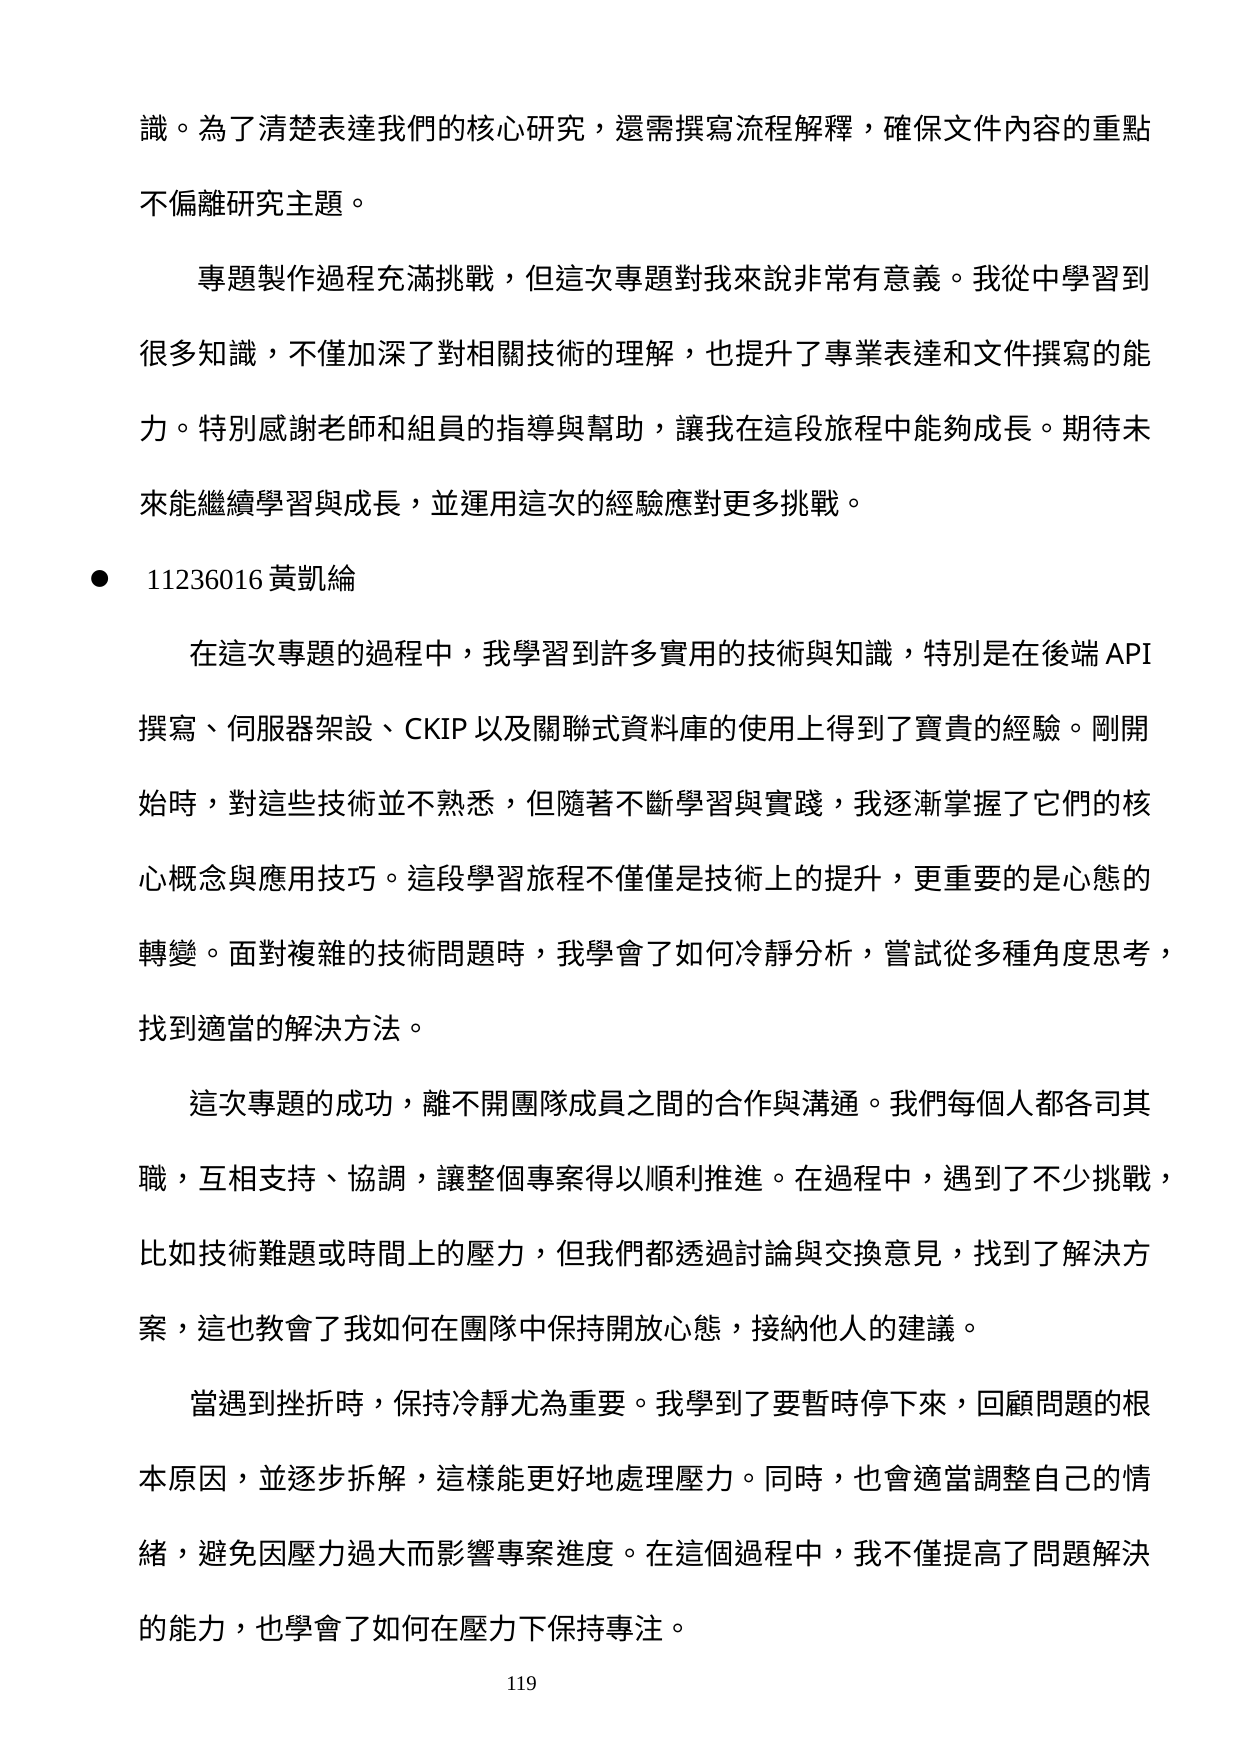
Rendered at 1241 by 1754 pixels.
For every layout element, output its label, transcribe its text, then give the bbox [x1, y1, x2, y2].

text 這次專題的成功，離不開團隊成員之間的合作與溝通。我們每個人都各司其職，互相支持、協調，讓整個專案得以順利推進。在過程中，遇到了不少挑戰，比如技術難題或時間上的壓力，但我們都透過討論與交換意見，找到了解決方案，這也教會了我如何在團隊中保持開放心態，接納他人的建議。 [139, 1064, 1152, 1364]
text 當遇到挫折時，保持冷靜尤為重要。我學到了要暫時停下來，回顧問題的根本原因，並逐步拆解，這樣能更好地處理壓力。同時，也會適當調整自己的情緒，避免因壓力過大而影響專案進度。在這個過程中，我不僅提高了問題解決的能力，也學會了如何在壓力下保持專注。 [139, 1364, 1152, 1664]
list 專題製作過程充滿挑戰，但這次專題對我來說非常有意義。我從中學習到很多知識，不僅加深了對相關技術的理解，也提升了專業表達和文件撰寫的能力。特別感謝老師和組員的指導與幫助，讓我在這段旅程中能夠成長。期待未來能繼續學習與成長，並運用這次的經驗應對更多挑戰。 [139, 239, 1152, 539]
list 11236016黃凱綸 [89, 539, 1152, 614]
text 在這次專題的過程中，我學習到許多實用的技術與知識，特別是在後端API撰寫、伺服器架設、CKIP以及關聯式資料庫的使用上得到了寶貴的經驗。剛開始時，對這些技術並不熟悉，但隨著不斷學習與實踐，我逐漸掌握了它們的核心概念與應用技巧。這段學習旅程不僅僅是技術上的提升，更重要的是心態的轉變。面對複雜的技術問題時，我學會了如何冷靜分析，嘗試從多種角度思考，找到適當的解決方法。 [139, 614, 1152, 1064]
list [139, 89, 1152, 239]
